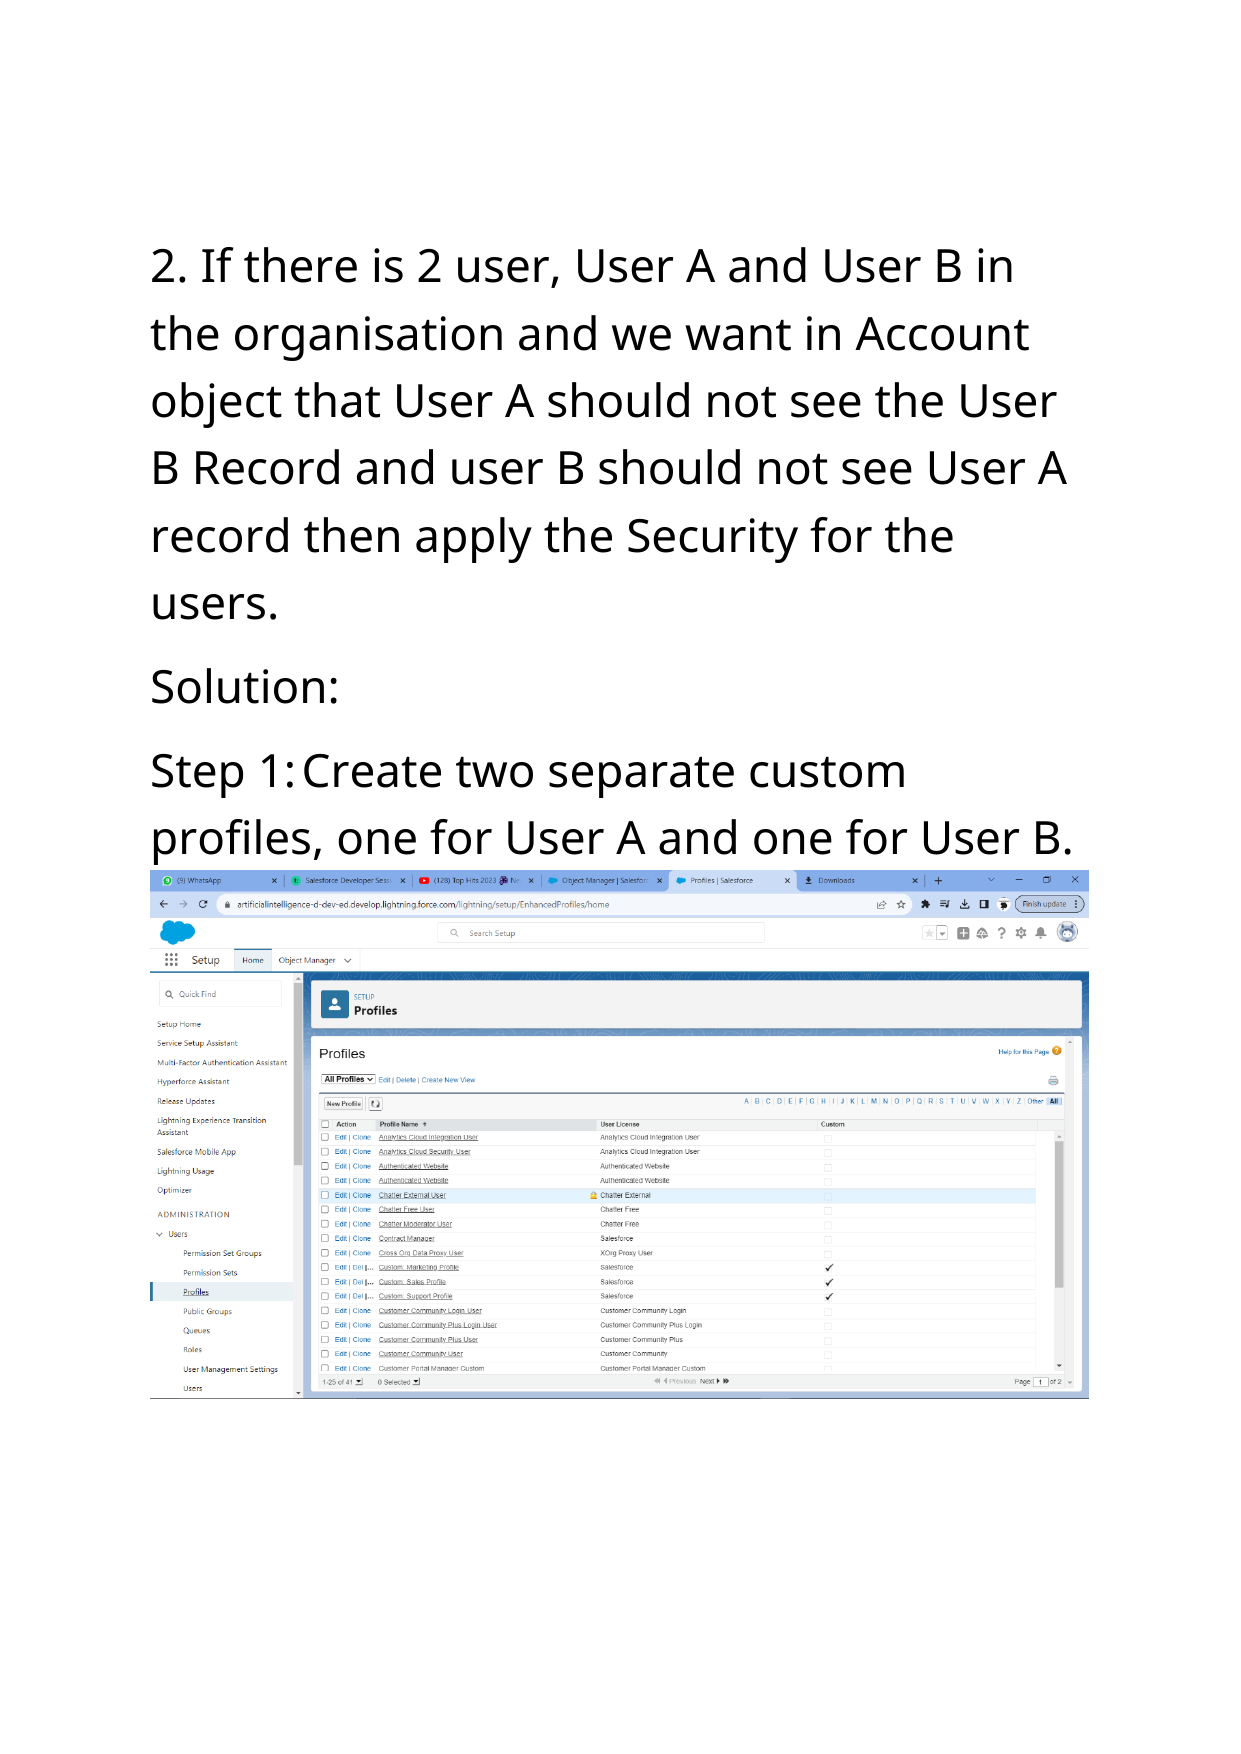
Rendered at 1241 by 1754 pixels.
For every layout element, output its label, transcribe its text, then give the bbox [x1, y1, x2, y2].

picture [150, 870, 1089, 1399]
text Solution: [150, 654, 1090, 717]
text 2. If there is 2 user, User A and User B in the organisation and we want in Account object that User A should not see the User B Record and user B should not see User A record then apply the Security for the users. [150, 234, 1090, 633]
